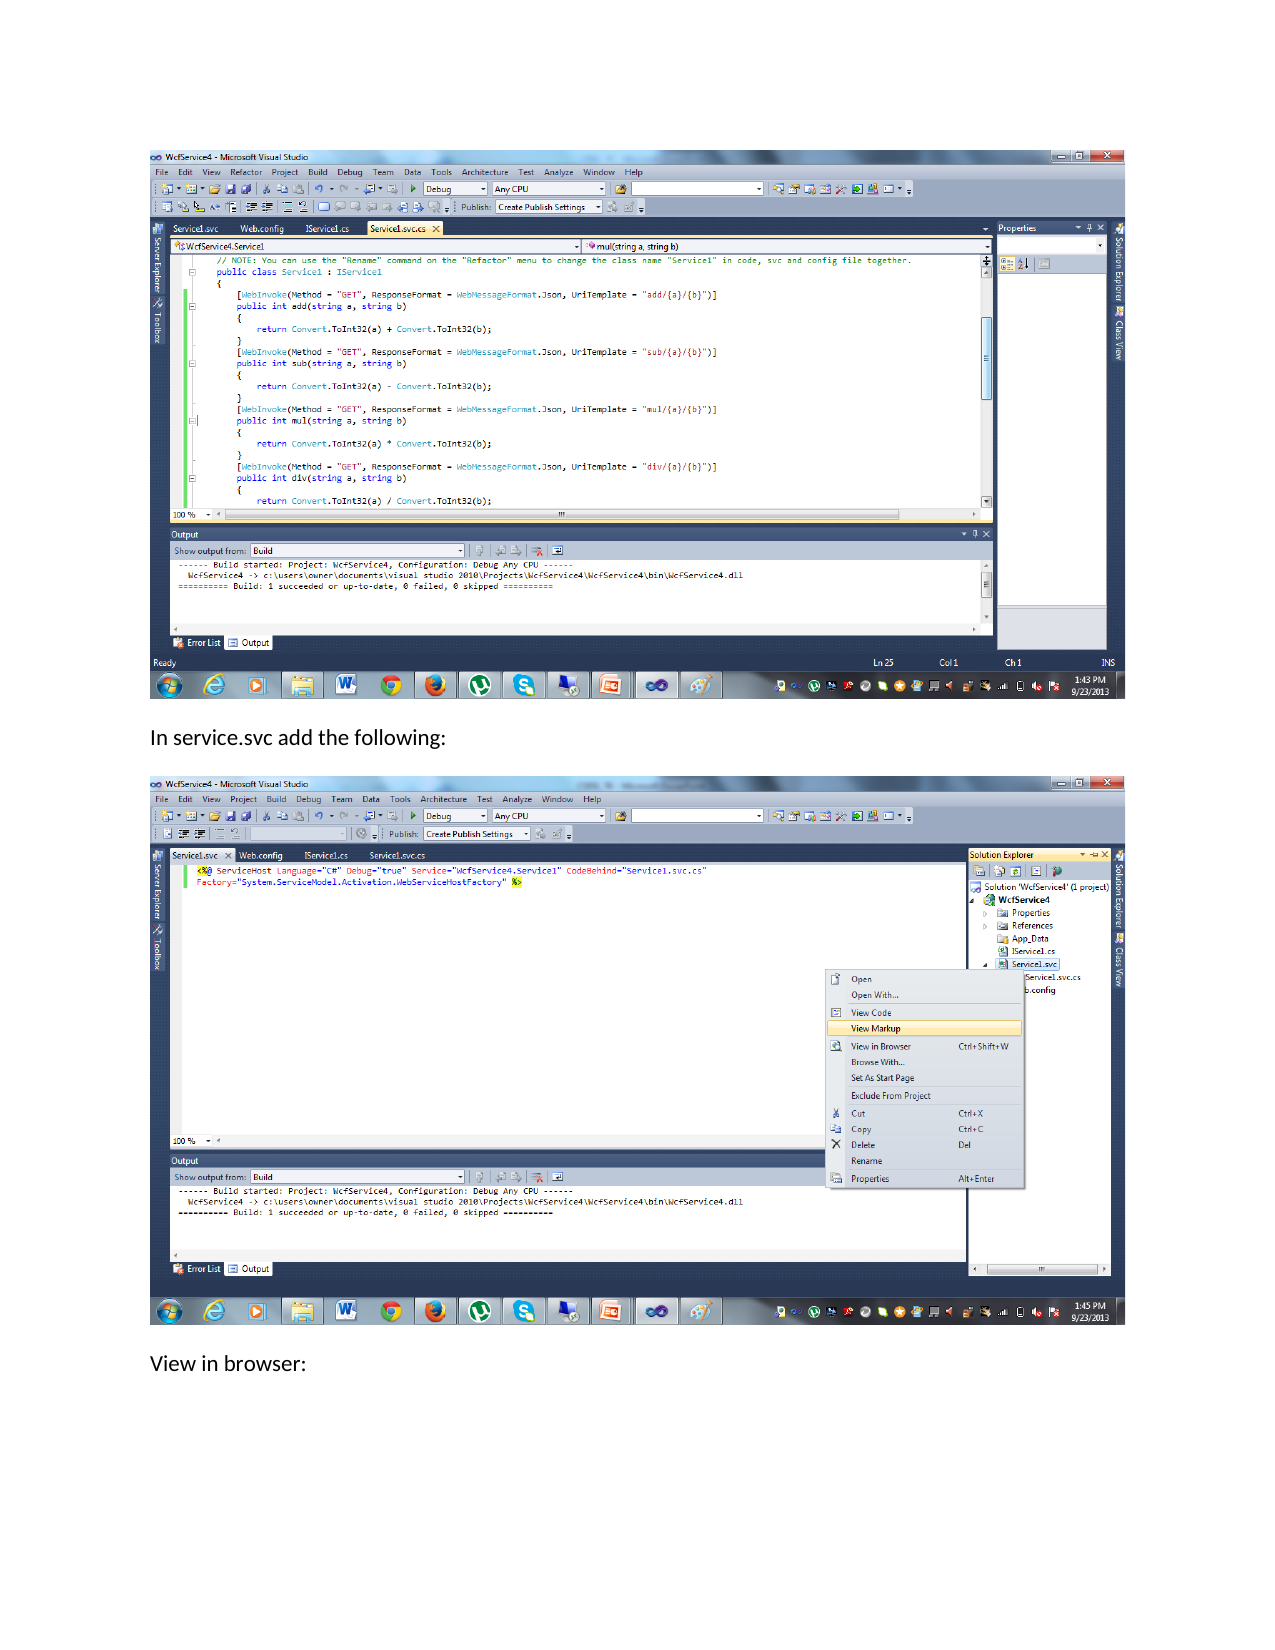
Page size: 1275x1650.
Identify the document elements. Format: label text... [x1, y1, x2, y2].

picture [150, 150, 1125, 699]
picture [150, 776, 1125, 1325]
text View in browser: [150, 1349, 1125, 1377]
text In service.svc add the following: [150, 723, 1125, 751]
